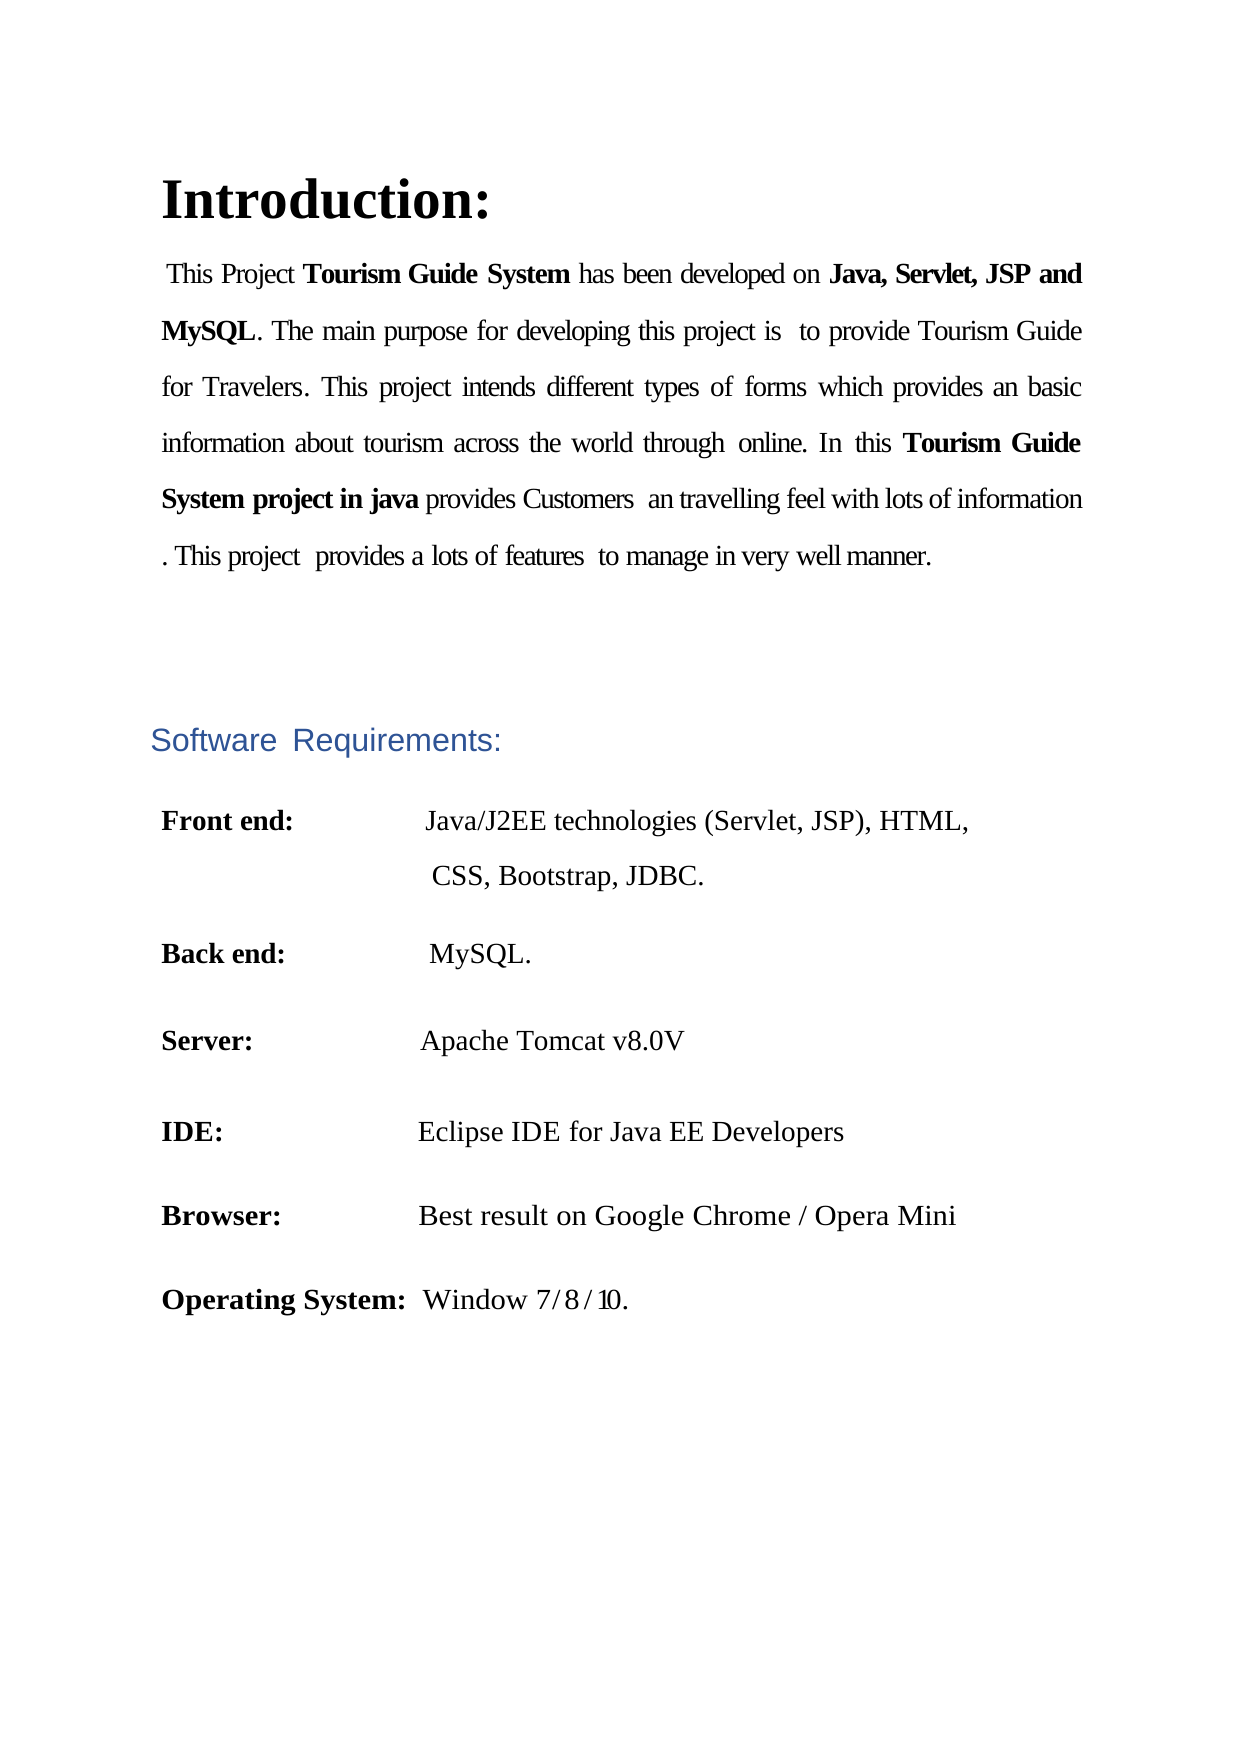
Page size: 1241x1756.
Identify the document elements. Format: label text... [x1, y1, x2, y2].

text IDE: Eclipse IDE for Java EE Developers [161, 1114, 1134, 1148]
text CSS, Bootstrap, JDBC. [388, 858, 1134, 891]
text Server: Apache Tomcat v8.0V [161, 1023, 1134, 1057]
text Browser: Best result on Google Chrome / Opera Mini [161, 1198, 996, 1232]
text This Project Tourism Guide System has been developed on Java, Servlet, JSP and MySQL. The main purpose for developing this project is to provide Tourism Guide for Travelers. This project intends different types of forms which provides an basic information about tourism across the world through online. In this Tourism Guide System project in java provides Customers an travelling feel with lots of information . This project provides a lots of features to manage in very well manner. [161, 256, 1083, 571]
text Back end: MySQL. [161, 936, 1134, 969]
text Introduction: [161, 167, 1134, 232]
text Software Requirements: [150, 721, 1134, 758]
text Operating System: Window 7 / 8 / 10. [161, 1282, 737, 1316]
text Front end: Java/J2EE technologies (Servlet, JSP), HTML, [161, 803, 1134, 836]
